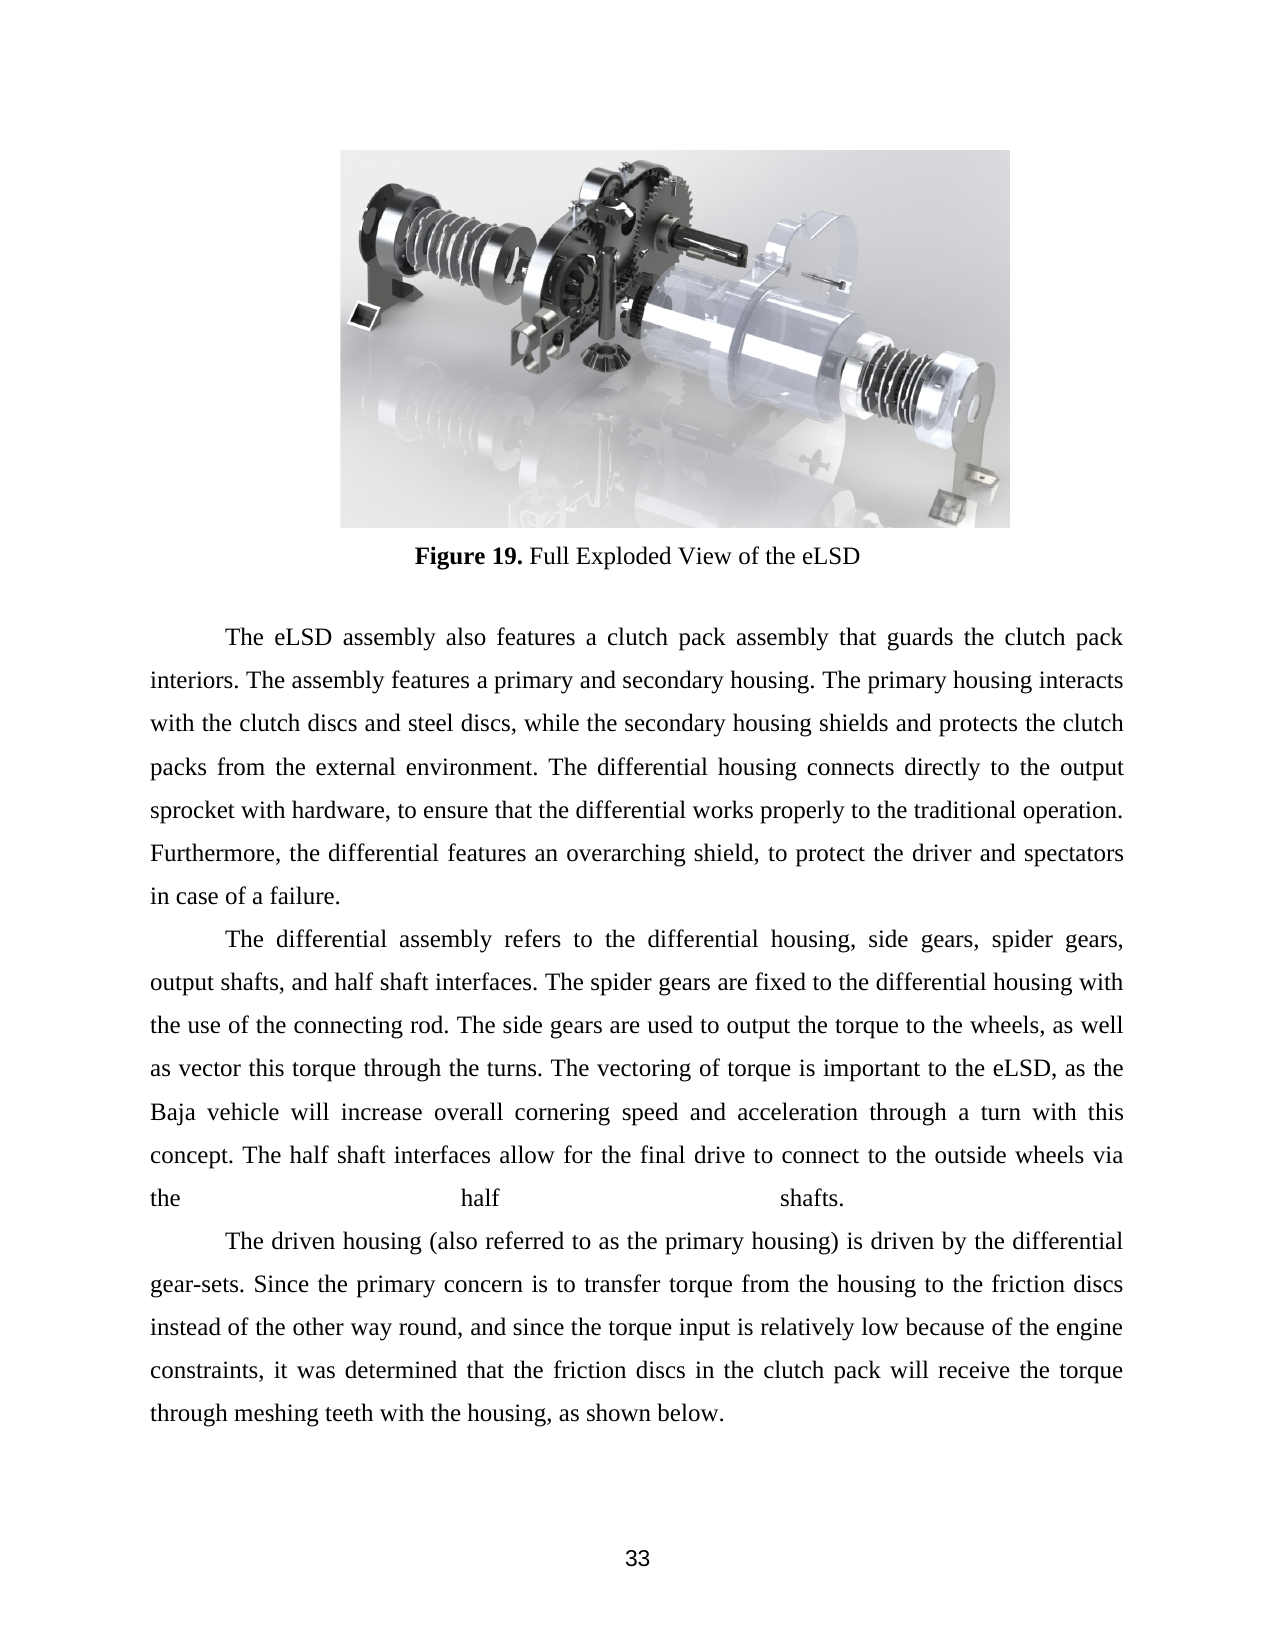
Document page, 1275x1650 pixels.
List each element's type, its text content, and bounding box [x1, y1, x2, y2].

text Figure 19. Full Exploded View of the eLSD [150, 541, 1125, 609]
picture [340, 150, 1010, 528]
text The eLSD assembly also features a clutch pack assembly that guards the clutch pack interiors. The assembly features a primary and secondary housing. The primary housing interacts with the clutch discs and steel discs, while the secondary housing shields and protects the clutch packs from the external environment. The differential housing connects directly to the output sprocket with hardware, to ensure that the differential works properly to the traditional operation. Furthermore, the differential features an overarching shield, to protect the driver and spectators in case of a failure. [150, 622, 1125, 910]
text The differential assembly refers to the differential housing, side gears, spider gears, output shafts, and half shaft interfaces. The spider gears are fixed to the differential housing with the use of the connecting rod. The side gears are used to output the torque to the wheels, as well as vector this torque through the turns. The vectoring of torque is important to the eLSD, as the Baja vehicle will increase overall cornering speed and acceleration through a turn with this concept. The half shaft interfaces allow for the final drive to connect to the outside wheels via the half shafts. The driven housing (also referred to as the primary housing) is driven by the differential gear-sets. Since the primary concern is to transfer torque from the housing to the friction discs instead of the other way round, and since the torque input is relatively low because of the engine constraints, it was determined that the friction discs in the clutch pack will receive the torque through meshing teeth with the housing, as shown below. [150, 924, 1125, 1427]
